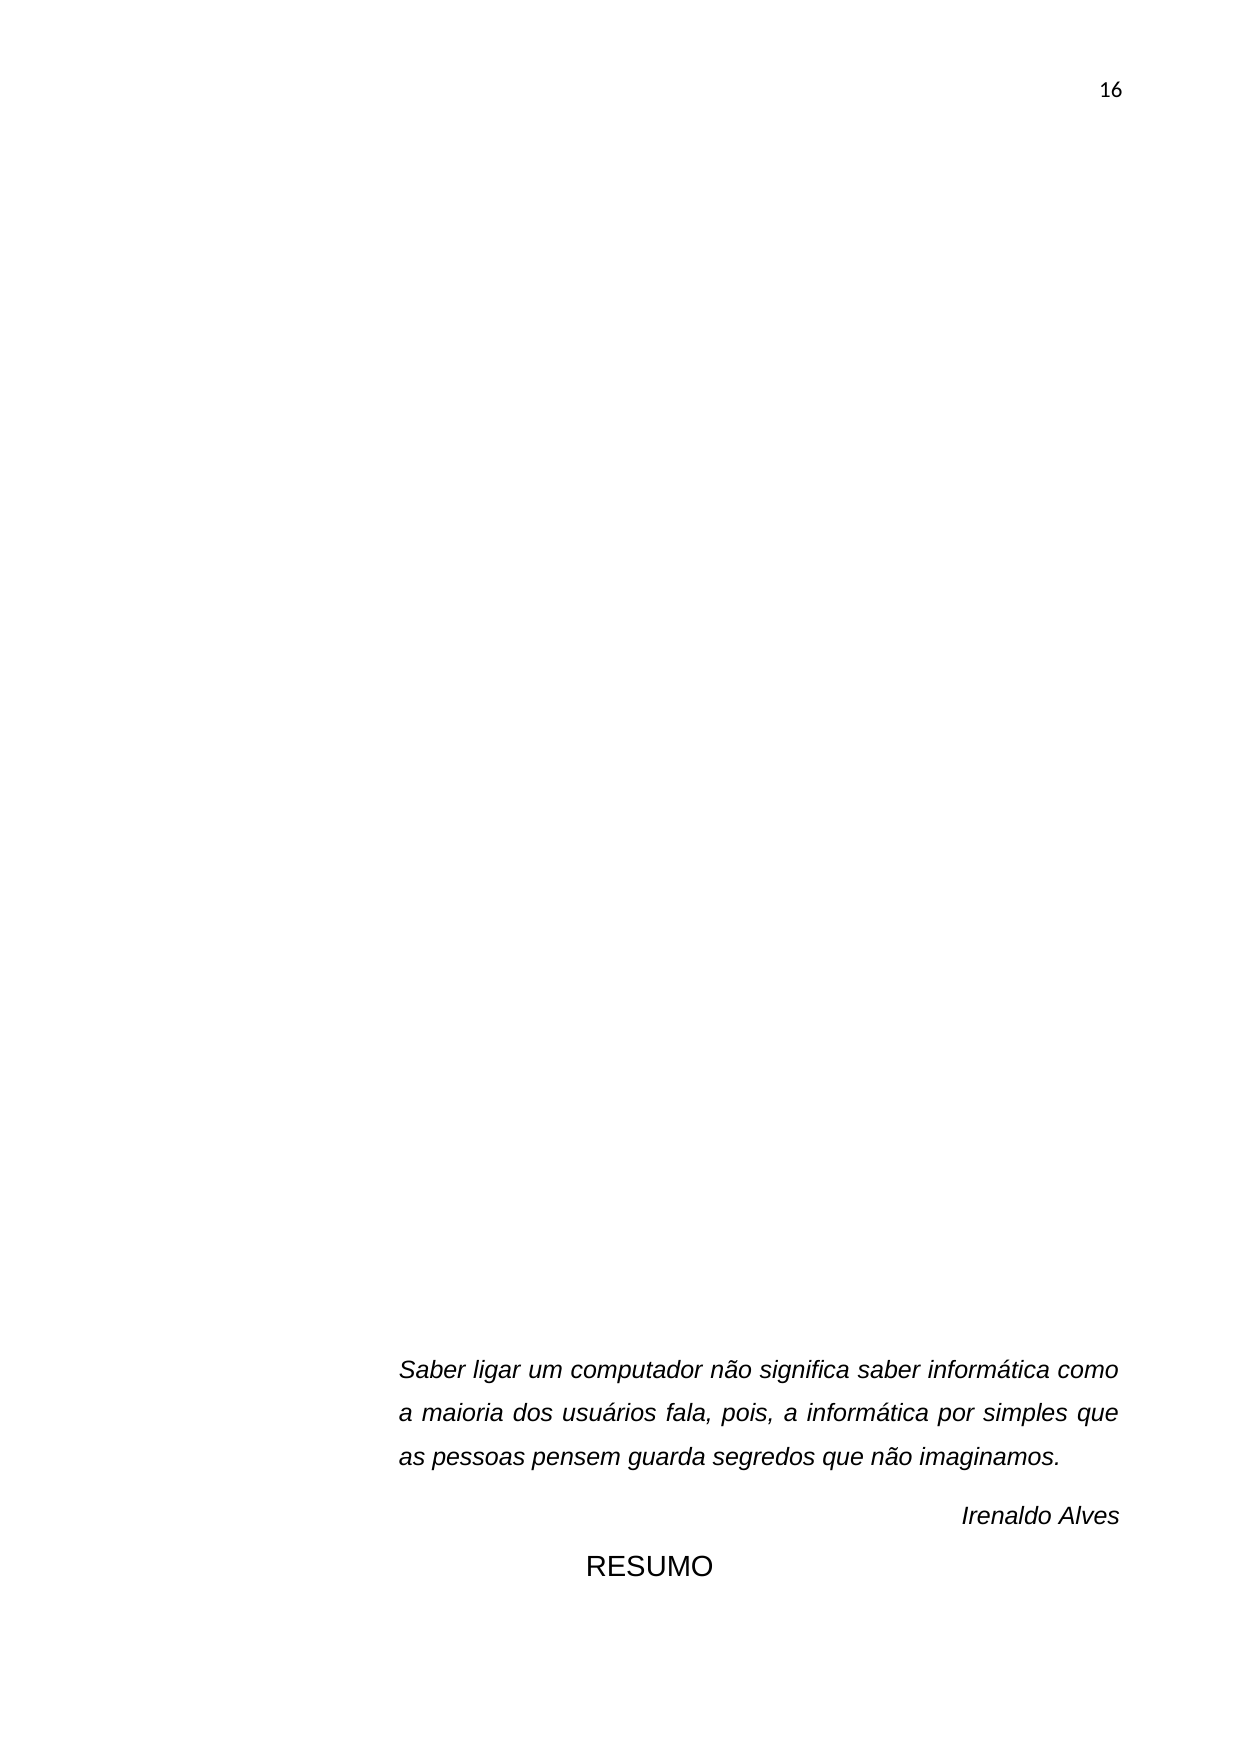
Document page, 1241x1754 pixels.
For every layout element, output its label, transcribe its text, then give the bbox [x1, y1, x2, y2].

text Irenaldo Alves [177, 1501, 1122, 1530]
text RESUMO [177, 1549, 1122, 1583]
text Saber ligar um computador não significa saber informática como a maioria dos usuários fala, pois, a informática por simples que as pessoas pensem guarda segredos que não imaginamos. [399, 1355, 1122, 1470]
